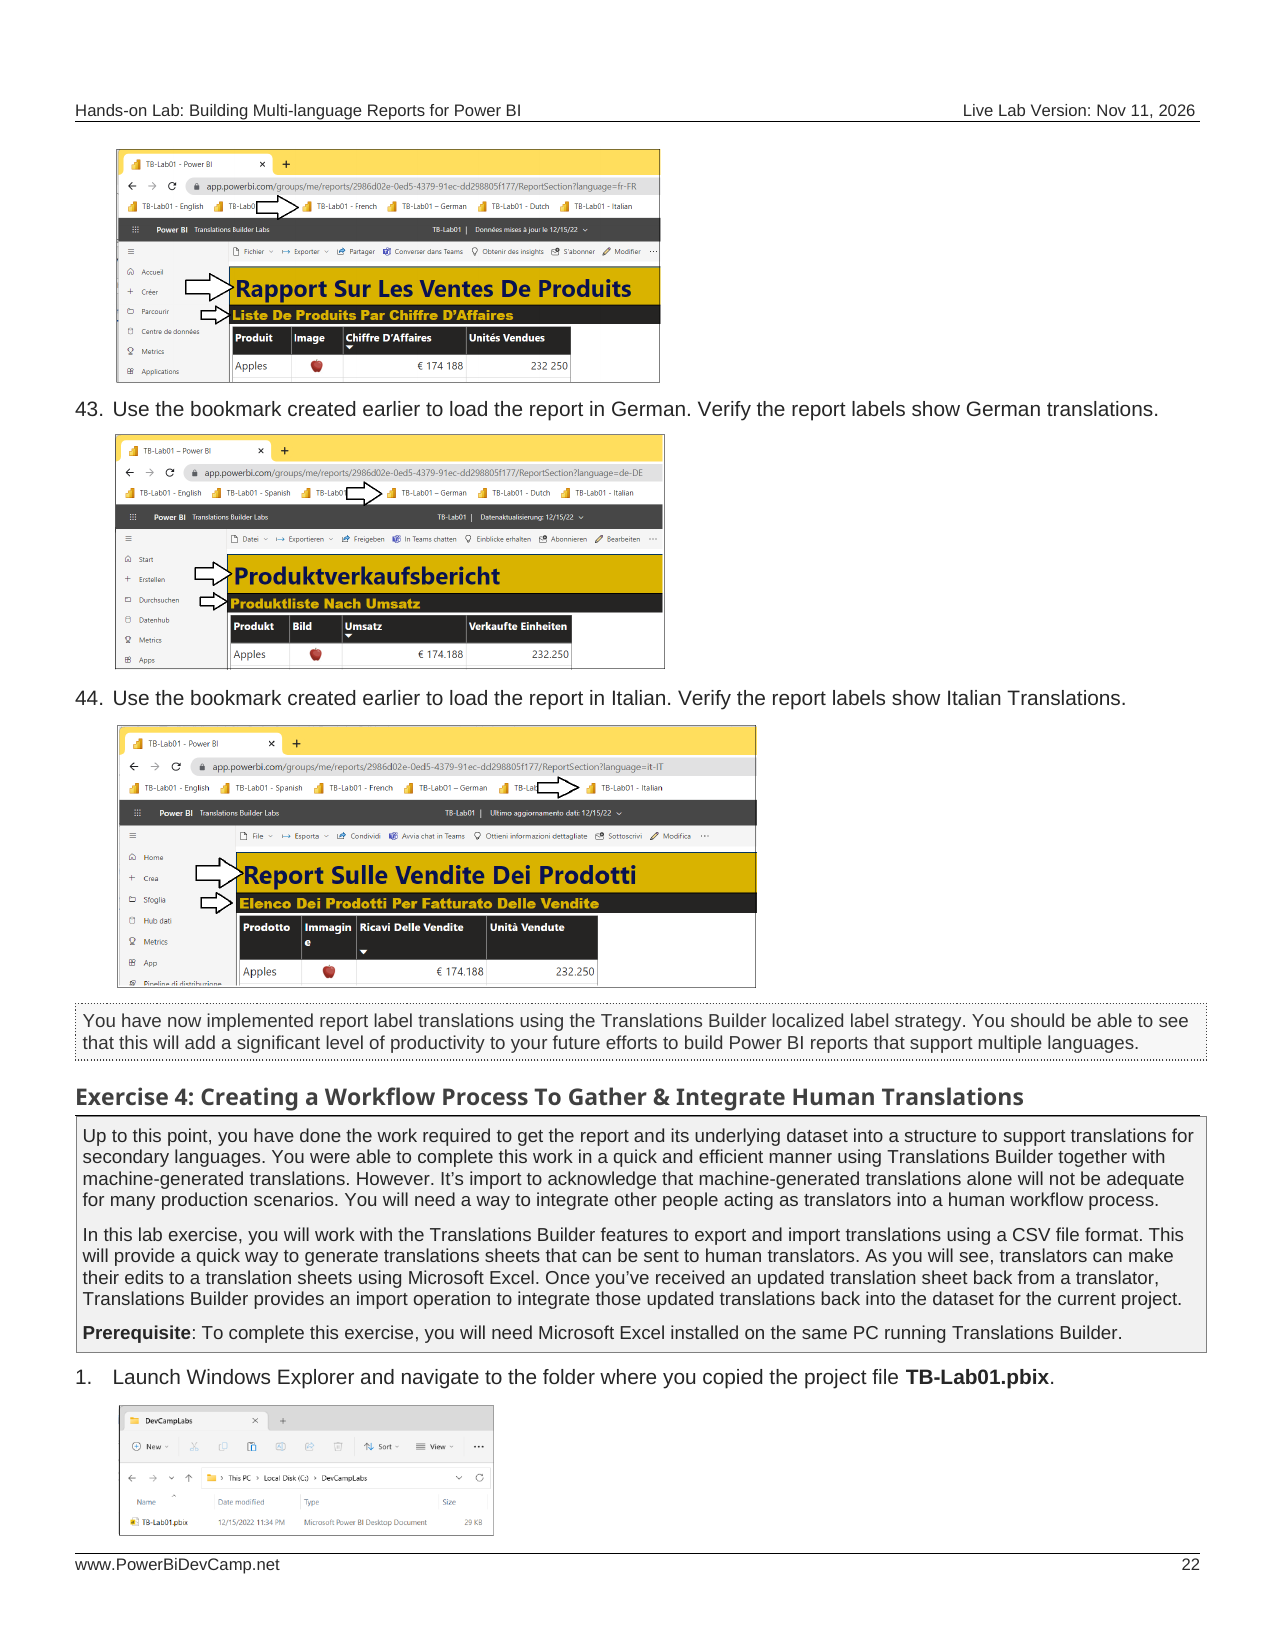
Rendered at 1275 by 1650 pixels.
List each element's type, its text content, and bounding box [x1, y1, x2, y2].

text Prerequisite: To complete this exercise, you will need Microsoft Excel installed on the same PC running Translations Builder. [77, 1313, 1206, 1352]
text Use the bookmark created earlier to load the report in German. Verify the report labels show German translations. [75, 396, 1200, 420]
text Up to this point, you have done the work required to get the report and its underlying dataset into a structure to support translations for secondary languages. You were able to complete this work in a quick and efficient manner using Translations Builder together with machine-generated translations. However. It’s import to acknowledge that machine-generated translations alone will not be adequate for many production scenarios. You will need a way to integrate other people acting as translators into a human workflow process. [77, 1117, 1206, 1211]
text You have now implemented report label translations using the Translations Builder localized label strategy. You should be able to see that this will add a significant level of productivity to your future efforts to build Power BI reports that support multiple languages. [75, 1003, 1207, 1061]
list Launch Windows Explorer and navigate to the folder where you copied the project file TB-Lab01.pbix. [75, 1365, 1200, 1389]
picture [112, 432, 668, 673]
text In this lab exercise, you will work with the Translations Builder features to export and import translations using a CSV file format. This will provide a quick way to generate translations sheets that can be sent to human translators. As you will see, translators can make their edits to a translation sheets using Microsoft Excel. Once you’ve received an updated translation sheet back from a translator, Translations Builder provides an import operation to integrate those updated translations back into the dataset for the current project. [77, 1214, 1206, 1309]
picture [112, 1401, 498, 1540]
picture [112, 721, 758, 991]
text Use the bookmark created earlier to load the report in Italian. Verify the report labels show Italian Translations. [75, 685, 1200, 709]
picture [112, 146, 662, 384]
subtitle Exercise 4: Creating a Workflow Process To Gather & Integrate Human Translations [75, 1081, 1200, 1115]
